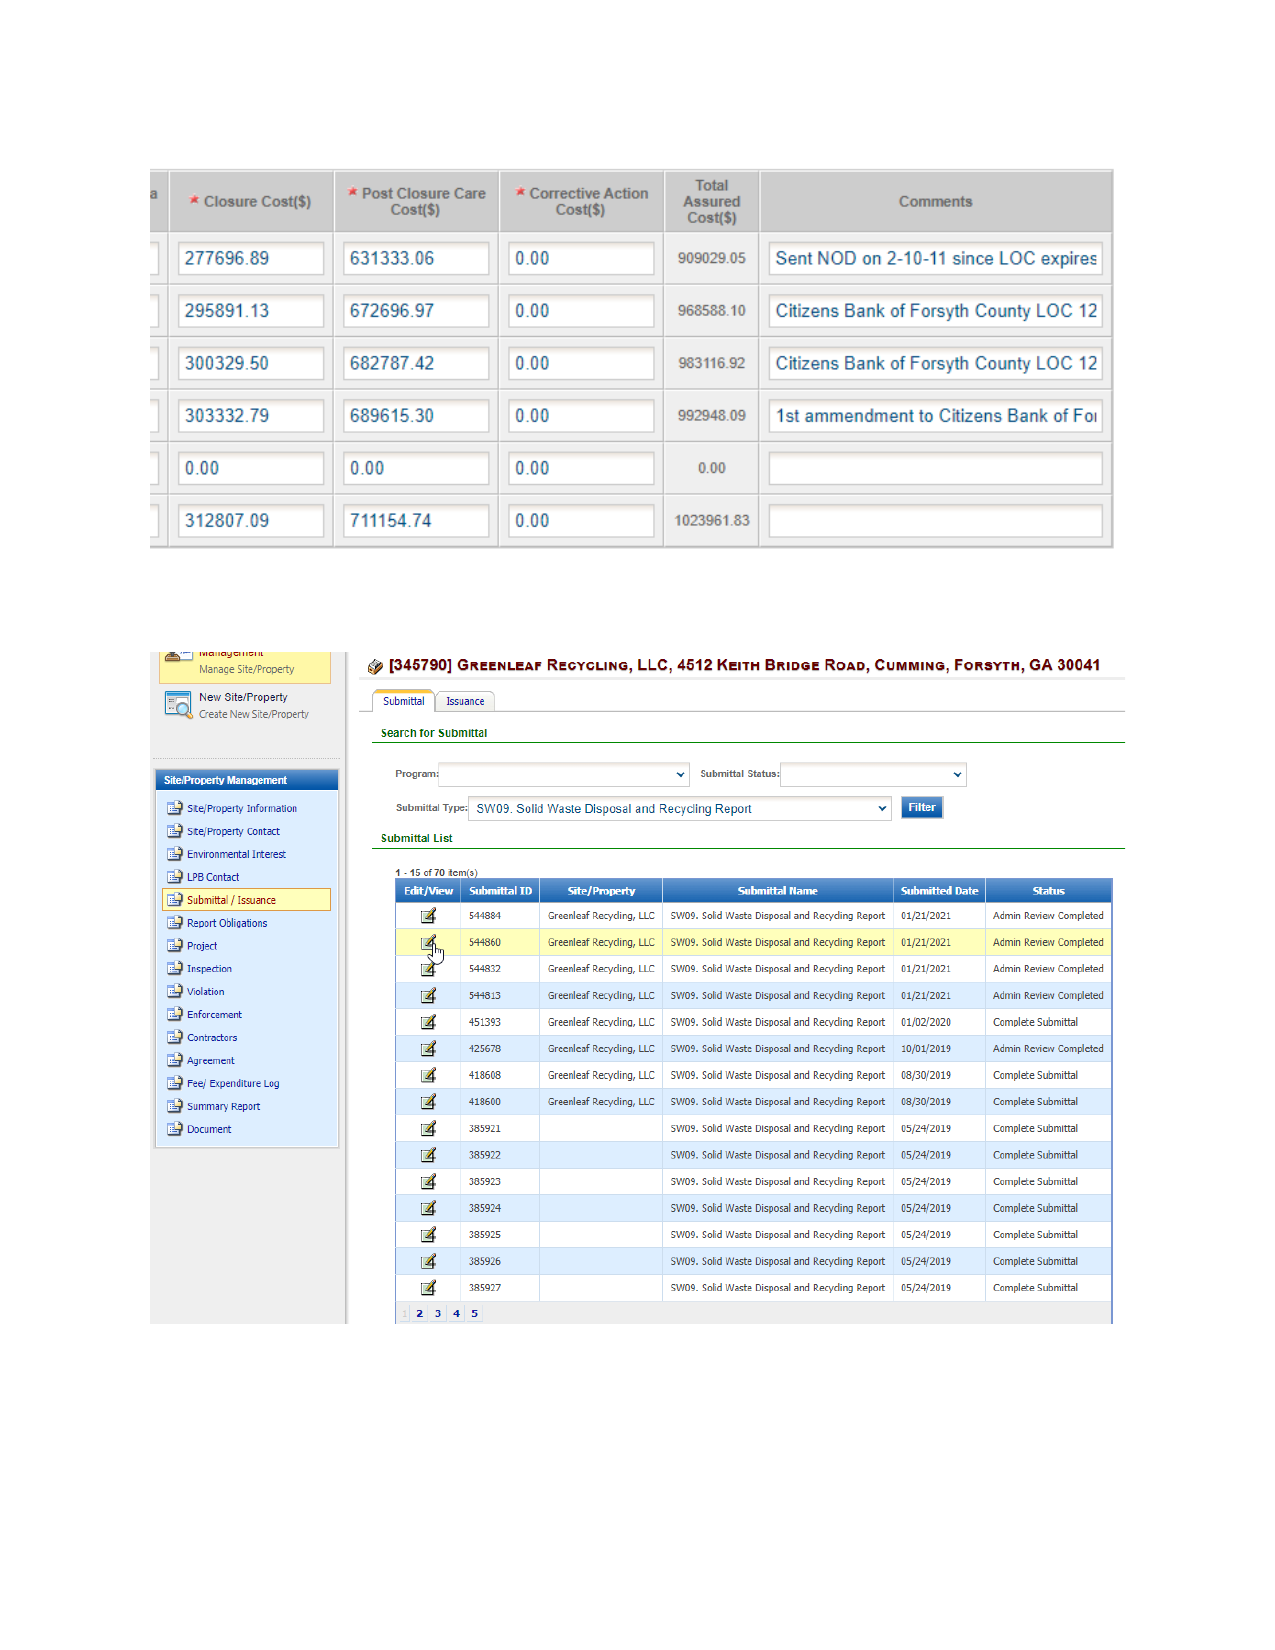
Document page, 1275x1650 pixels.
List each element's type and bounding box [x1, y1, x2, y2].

picture [150, 652, 1125, 1324]
picture [150, 150, 1125, 628]
